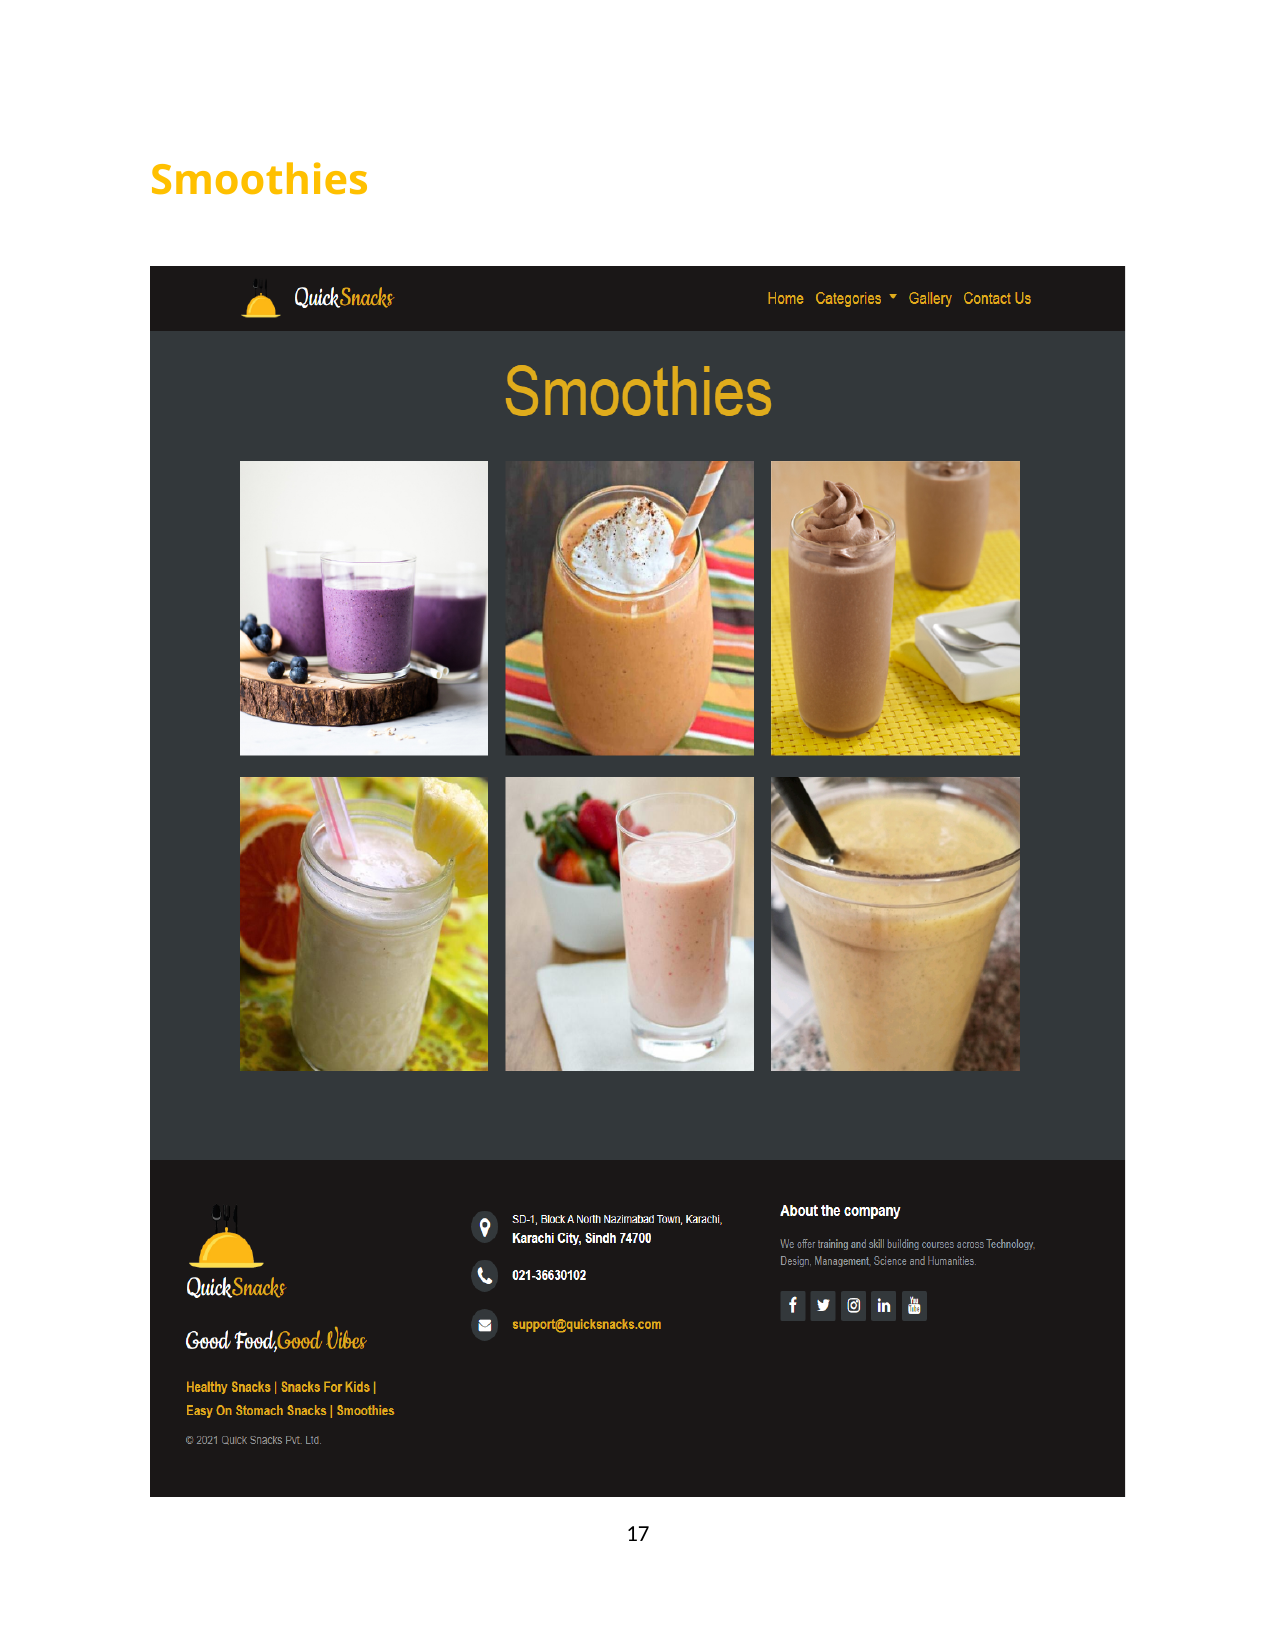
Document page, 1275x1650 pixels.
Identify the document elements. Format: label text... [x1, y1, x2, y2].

text Smoothies [150, 150, 1125, 207]
picture [150, 266, 1125, 1497]
